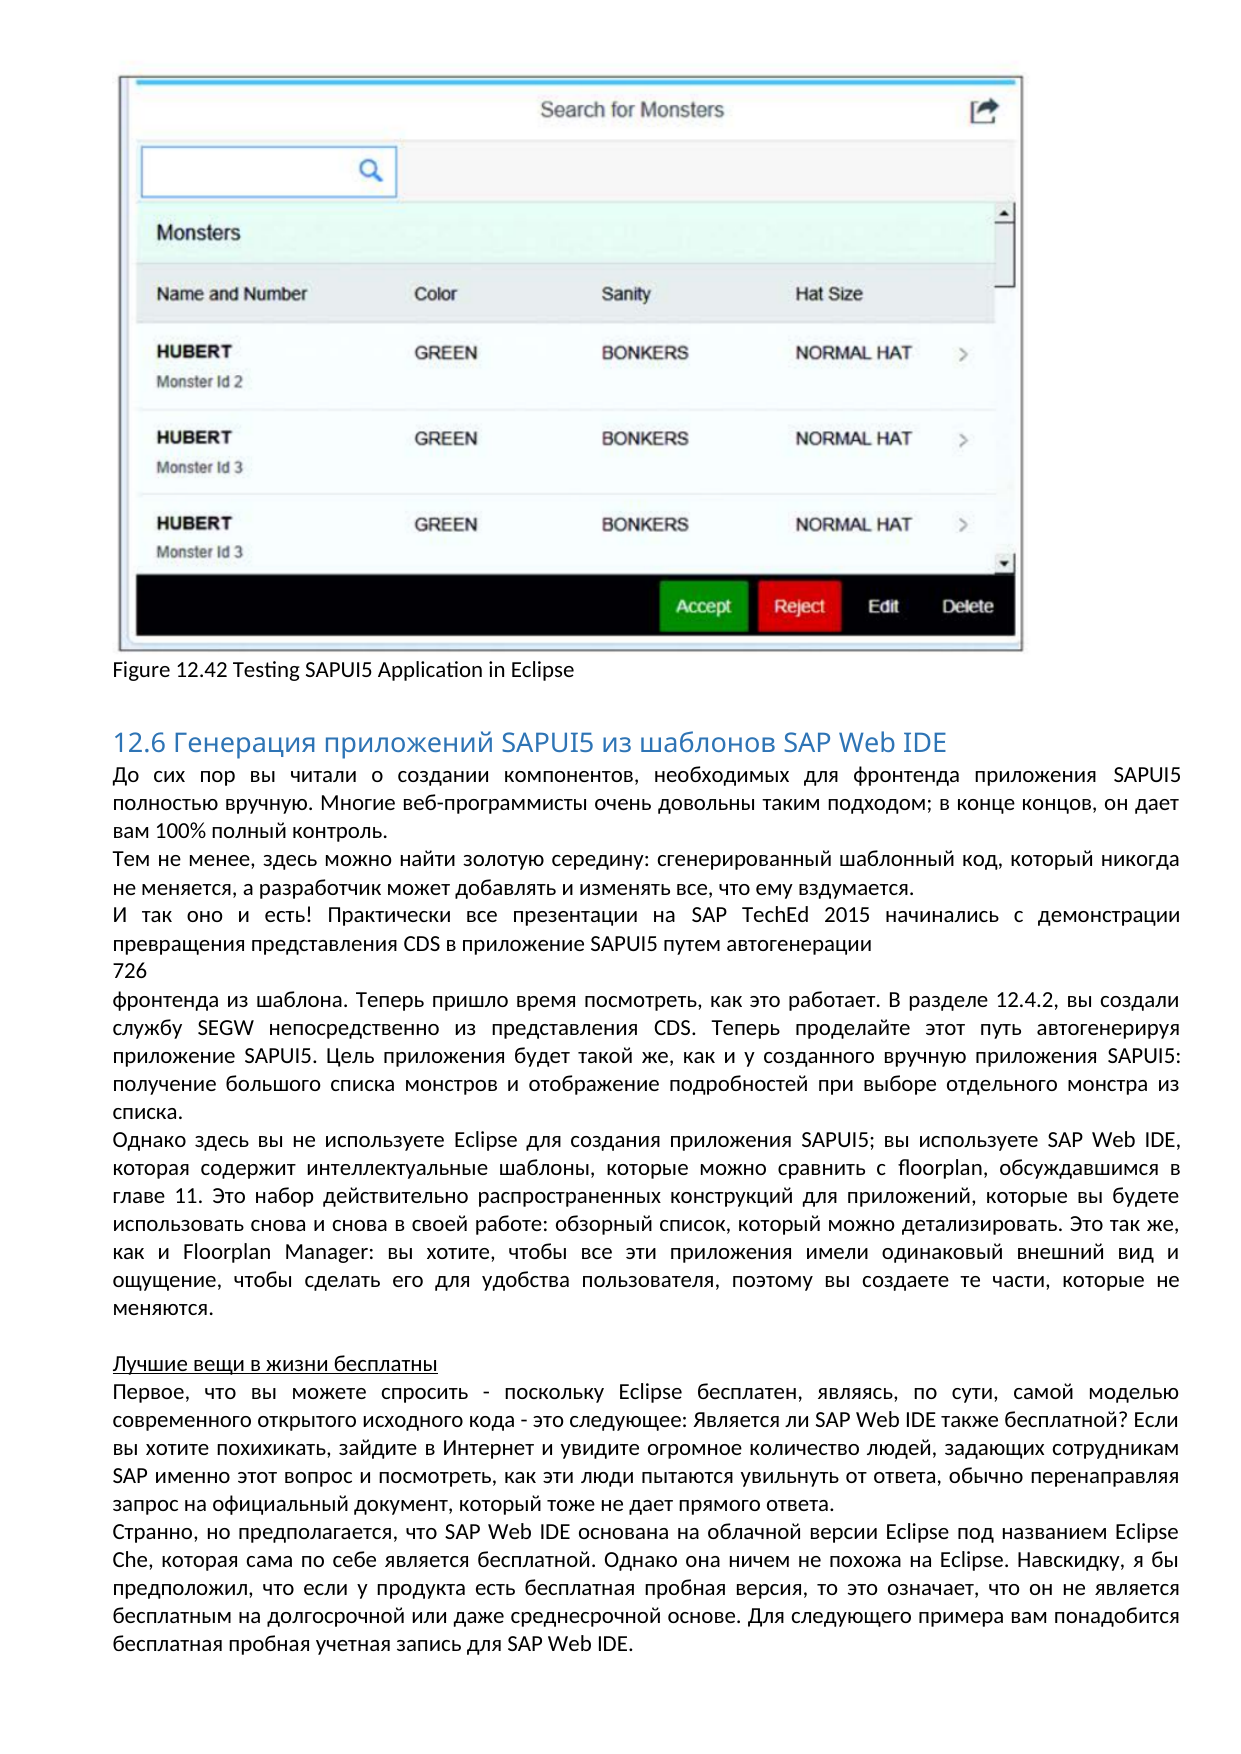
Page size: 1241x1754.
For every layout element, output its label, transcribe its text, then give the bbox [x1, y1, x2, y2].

text Первое, что вы можете спросить - поскольку Eclipse бесплатен, являясь, по сути, самой моделью современного открытого исходного кода - это следующее: Является ли SAP Web IDE также бесплатной? Если вы хотите похихикать, зайдите в Интернет и увидите огромное количество людей, задающих сотрудникам SAP именно этот вопрос и посмотреть, как эти люди пытаются увильнуть от ответа, обычно перенаправляя запрос на официальный документ, который тоже не дает прямого ответа. [112, 1377, 1181, 1517]
text Странно, но предполагается, что SAP Web IDE основана на облачной версии Eclipse под названием Eclipse Che, которая сама по себе является бесплатной. Однако она ничем не похожа на Eclipse. Навскидку, я бы предположил, что если у продукта есть бесплатная пробная версия, то это означает, что он не является бесплатным на долгосрочной или даже среднесрочной основе. Для следующего примера вам понадобится бесплатная пробная учетная запись для SAP Web IDE. [112, 1517, 1181, 1657]
text фронтенда из шаблона. Теперь пришло время посмотреть, как это работает. В разделе 12.4.2, вы создали службу SEGW непосредственно из представления CDS. Теперь проделайте этот путь автогенерируя приложение SAPUI5. Цель приложения будет такой же, как и у созданного вручную приложения SAPUI5: получение большого списка монстров и отображение подробностей при выборе отдельного монстра из списка. [112, 985, 1181, 1125]
text Figure 12.42 Testing SAPUI5 Application in Eclipse [112, 655, 1181, 683]
picture [112, 59, 1087, 656]
text И так оно и есть! Практически все презентации на SAP TechEd 2015 начинались с демонстрации превращения представления CDS в приложение SAPUI5 путем автогенерации [112, 901, 1181, 957]
text Однако здесь вы не используете Eclipse для создания приложения SAPUI5; вы используете SAP Web IDE, которая содержит интеллектуальные шаблоны, которые можно сравнить с floorplan, обсуждавшимся в главе 11. Это набор действительно распространенных конструкций для приложений, которые вы будете использовать снова и снова в своей работе: обзорный список, который можно детализировать. Это так же, как и Floorplan Manager: вы хотите, чтобы все эти приложения имели одинаковый внешний вид и ощущение, чтобы сделать его для удобства пользователя, поэтому вы создаете те части, которые не меняются. [112, 1125, 1181, 1321]
text 726 [112, 957, 1181, 985]
text До сих пор вы читали о создании компонентов, необходимых для фронтенда приложения SAPUI5 полностью вручную. Многие веб-программисты очень довольны таким подходом; в конце концов, он дает вам 100% полный контроль. [112, 761, 1181, 844]
text Тем не менее, здесь можно найти золотую середину: сгенерированный шаблонный код, который никогда не меняется, а разработчик может добавлять и изменять все, что ему вздумается. [112, 844, 1181, 901]
subtitle 12.6 Генерация приложений SAPUI5 из шаблонов SAP Web IDE [112, 724, 1181, 761]
text Лучшие вещи в жизни бесплатны [112, 1349, 1181, 1377]
